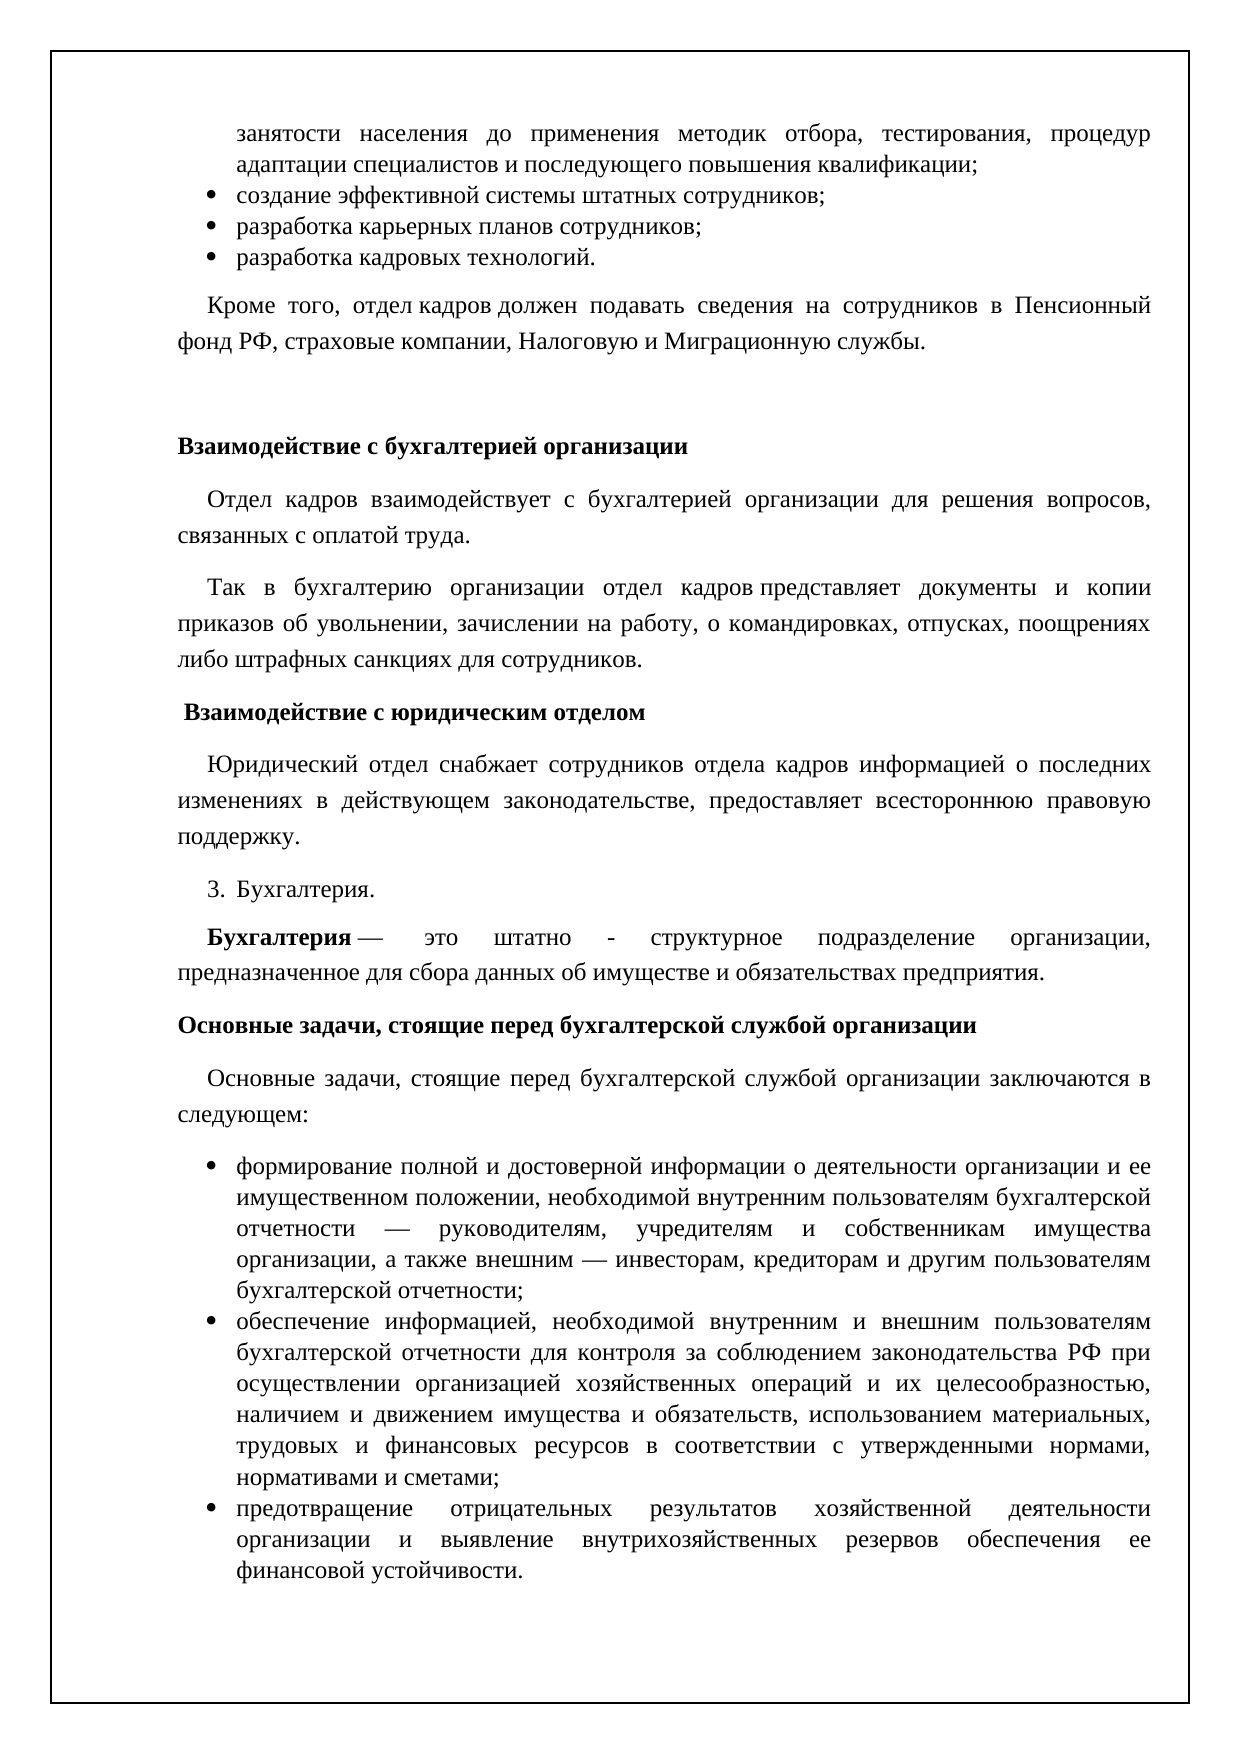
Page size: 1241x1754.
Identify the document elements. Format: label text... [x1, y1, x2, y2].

text Взаимодействие с юридическим отделом [177, 697, 1152, 726]
text Бухгалтерия — это штатно - структурное подразделение организации, предназначенное для сбора данных об имуществе и обязательствах предприятия. [177, 922, 1152, 986]
text Отдел кадров взаимодействует с бухгалтерией организации для решения вопросов, связанных с оплатой труда. [177, 484, 1152, 548]
text Основные задачи, стоящие перед бухгалтерской службой организации заключаются в следующем: [177, 1063, 1152, 1127]
list формирование полной и достоверной информации о деятельности организации и ее имущественном положении, необходимой внутренним пользователям бухгалтерской отчетности — руководителям, учредителям и собственникам имущества организации, а также внешним — инвесторам, кредиторам и другим пользователям бухгалтерской отчетности; [207, 1151, 1152, 1304]
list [207, 118, 1152, 178]
text Юридический отдел снабжает сотрудников отдела кадров информацией о последних изменениях в действующем законодательстве, предоставляет всестороннюю правовую поддержку. [177, 749, 1152, 850]
list создание эффективной системы штатных сотрудников; [207, 180, 1152, 209]
list Бухгалтерия. [207, 874, 1152, 903]
text Взаимодействие с бухгалтерией организации [177, 431, 1152, 460]
list разработка кадровых технологий. [207, 242, 1152, 271]
list предотвращение отрицательных результатов хозяйственной деятельности организации и выявление внутрихозяйственных резервов обеспечения ее финансовой устойчивости. [207, 1493, 1152, 1583]
list разработка карьерных планов сотрудников; [207, 211, 1152, 240]
text Кроме того, отдел кадров должен подавать сведения на сотрудников в Пенсионный фонд РФ, страховые компании, Налоговую и Миграционную службы. [177, 290, 1152, 355]
list обеспечение информацией, необходимой внутренним и внешним пользователям бухгалтерской отчетности для контроля за соблюдением законодательства РФ при осуществлении организацией хозяйственных операций и их целесообразностью, наличием и движением имущества и обязательств, использованием материальных, трудовых и финансовых ресурсов в соответствии с утвержденными нормами, нормативами и сметами; [207, 1306, 1152, 1490]
text Основные задачи, стоящие перед бухгалтерской службой организации [177, 1010, 1152, 1039]
text Так в бухгалтерию организации отдел кадров представляет документы и копии приказов об увольнении, зачислении на работу, о командировках, отпусках, поощрениях либо штрафных санкциях для сотрудников. [177, 572, 1152, 673]
